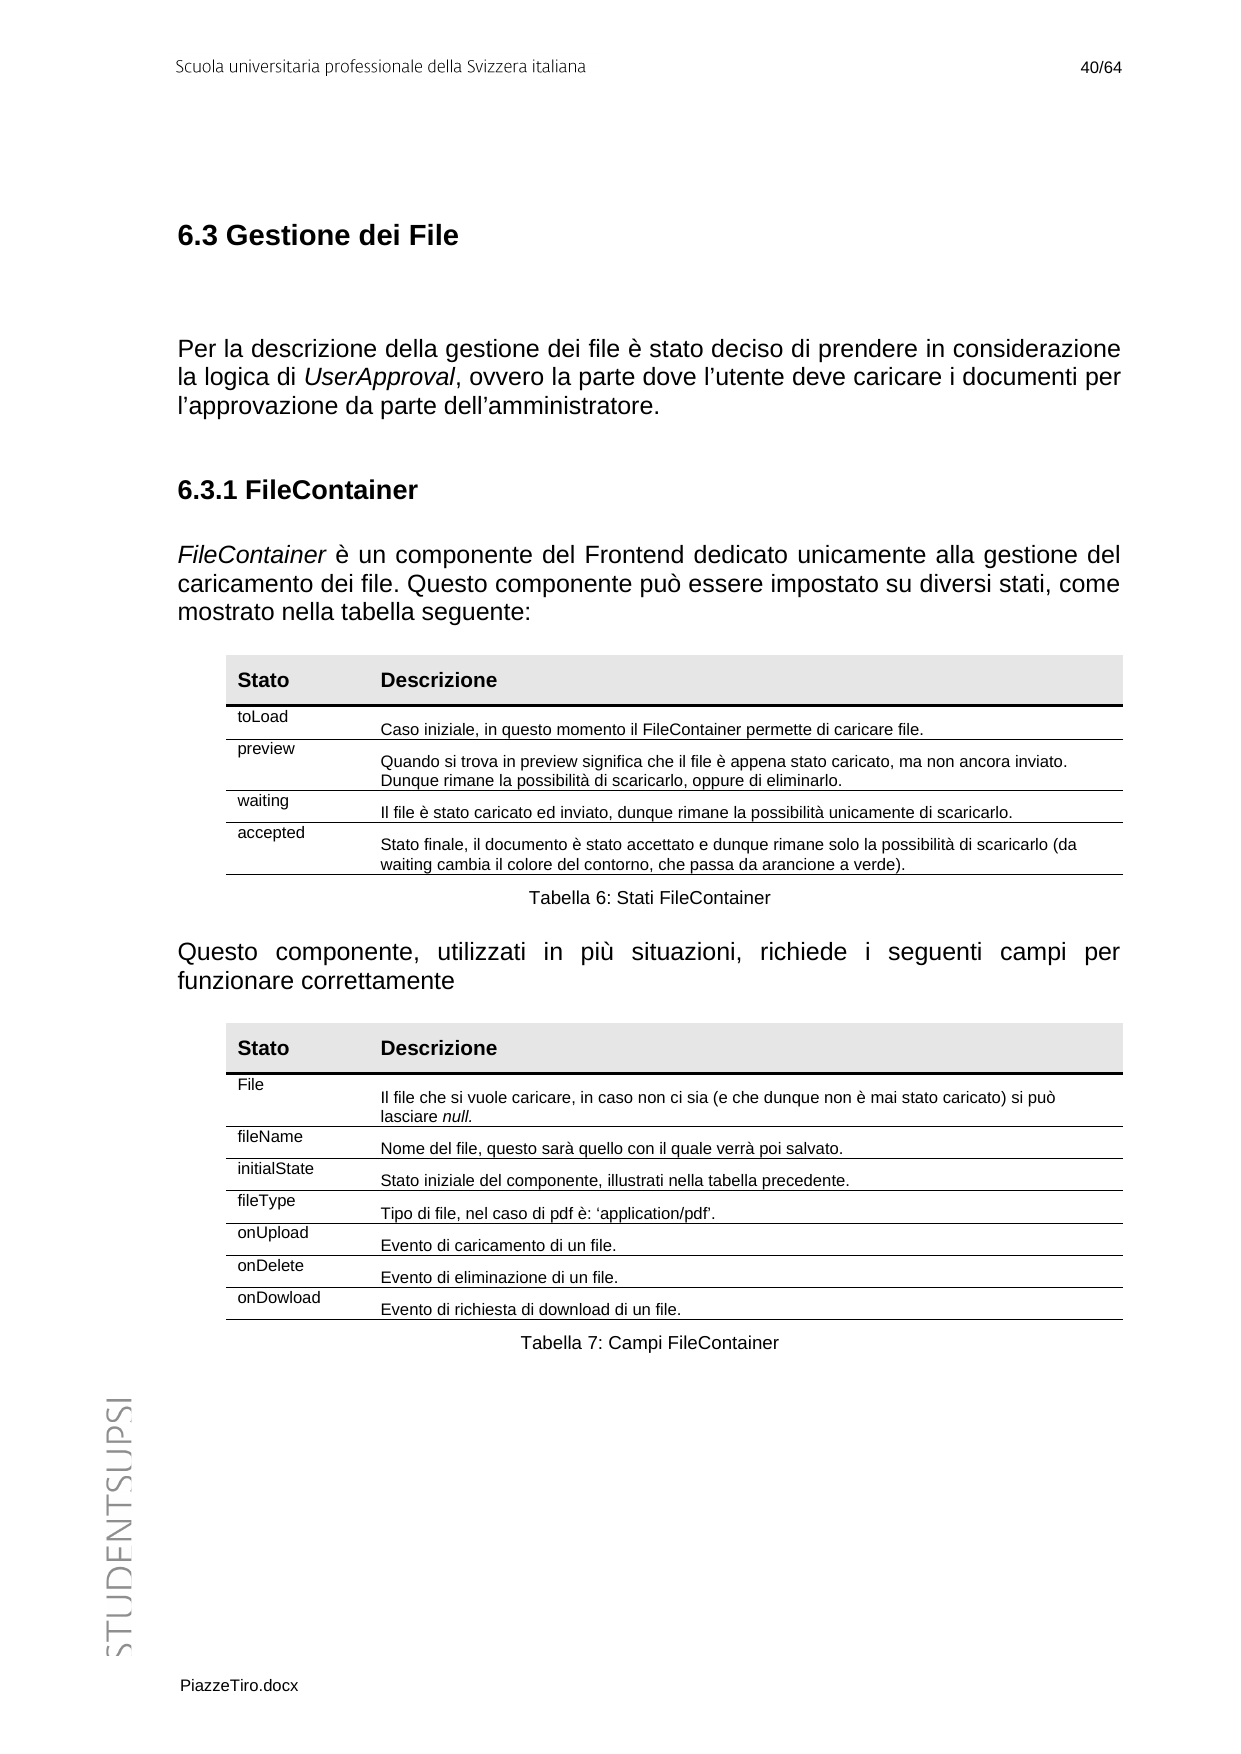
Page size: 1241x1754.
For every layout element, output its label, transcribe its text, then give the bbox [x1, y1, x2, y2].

table_cell Evento di eliminazione di un file. [369, 1256, 1123, 1287]
table_cell fileName [226, 1127, 369, 1158]
table_cell Evento di richiesta di download di un file. [369, 1288, 1123, 1319]
text Per la descrizione della gestione dei file è stato deciso di prendere in considerazione la logica di UserApproval, ovvero la parte dove l’utente deve caricare i documenti per l’approvazione da parte dell’amministratore. [177, 334, 1122, 420]
table_cell Nome del file, questo sarà quello con il quale verrà poi salvato. [369, 1127, 1123, 1158]
table_cell Quando si trova in preview significa che il file è appena stato caricato, ma non ancora inviato. Dunque rimane la possibilità di scaricarlo, oppure di eliminarlo. [369, 740, 1123, 790]
text Tabella 7: Campi FileContainer [177, 1332, 1122, 1354]
table_cell initialState [226, 1159, 369, 1190]
table_cell waiting [226, 791, 369, 822]
table_cell Stato iniziale del componente, illustrati nella tabella precedente. [369, 1159, 1123, 1190]
table_header Descrizione [369, 1023, 1123, 1072]
table_cell onDowload [226, 1288, 369, 1319]
text Questo componente, utilizzati in più situazioni, richiede i seguenti campi per funzionare correttamente [177, 937, 1122, 994]
table_cell fileType [226, 1191, 369, 1223]
text FileContainer è un componente del Frontend dedicato unicamente alla gestione del caricamento dei file. Questo componente può essere impostato su diversi stati, come mostrato nella tabella seguente: [177, 540, 1122, 626]
table_cell toLoad [226, 707, 369, 739]
table_cell Evento di caricamento di un file. [369, 1224, 1123, 1255]
table_cell preview [226, 740, 369, 790]
picture [106, 1399, 132, 1657]
table_cell Stato finale, il documento è stato accettato e dunque rimane solo la possibilità di scaricarlo (da waiting cambia il colore del contorno, che passa da arancione a verde). [369, 823, 1123, 873]
text Tabella 6: Stati FileContainer [177, 887, 1122, 908]
table_cell accepted [226, 823, 369, 873]
table_cell File [226, 1075, 369, 1126]
subtitle 6.3.1 FileContainer [177, 474, 1122, 505]
subtitle 6.3 Gestione dei File [177, 218, 1122, 251]
table_cell Il file che si vuole caricare, in caso non ci sia (e che dunque non è mai stato caricato) si può lasciare null. [369, 1075, 1123, 1126]
table_header Stato [226, 1023, 369, 1072]
table_cell Tipo di file, nel caso di pdf è: ‘application/pdf’. [369, 1191, 1123, 1223]
table_header Stato [226, 655, 369, 704]
table_cell onUpload [226, 1224, 369, 1255]
table_cell onDelete [226, 1256, 369, 1287]
table_cell Il file è stato caricato ed inviato, dunque rimane la possibilità unicamente di scaricarlo. [369, 791, 1123, 822]
table_header Descrizione [369, 655, 1123, 704]
picture [168, 53, 602, 80]
table_cell Caso iniziale, in questo momento il FileContainer permette di caricare file. [369, 707, 1123, 739]
